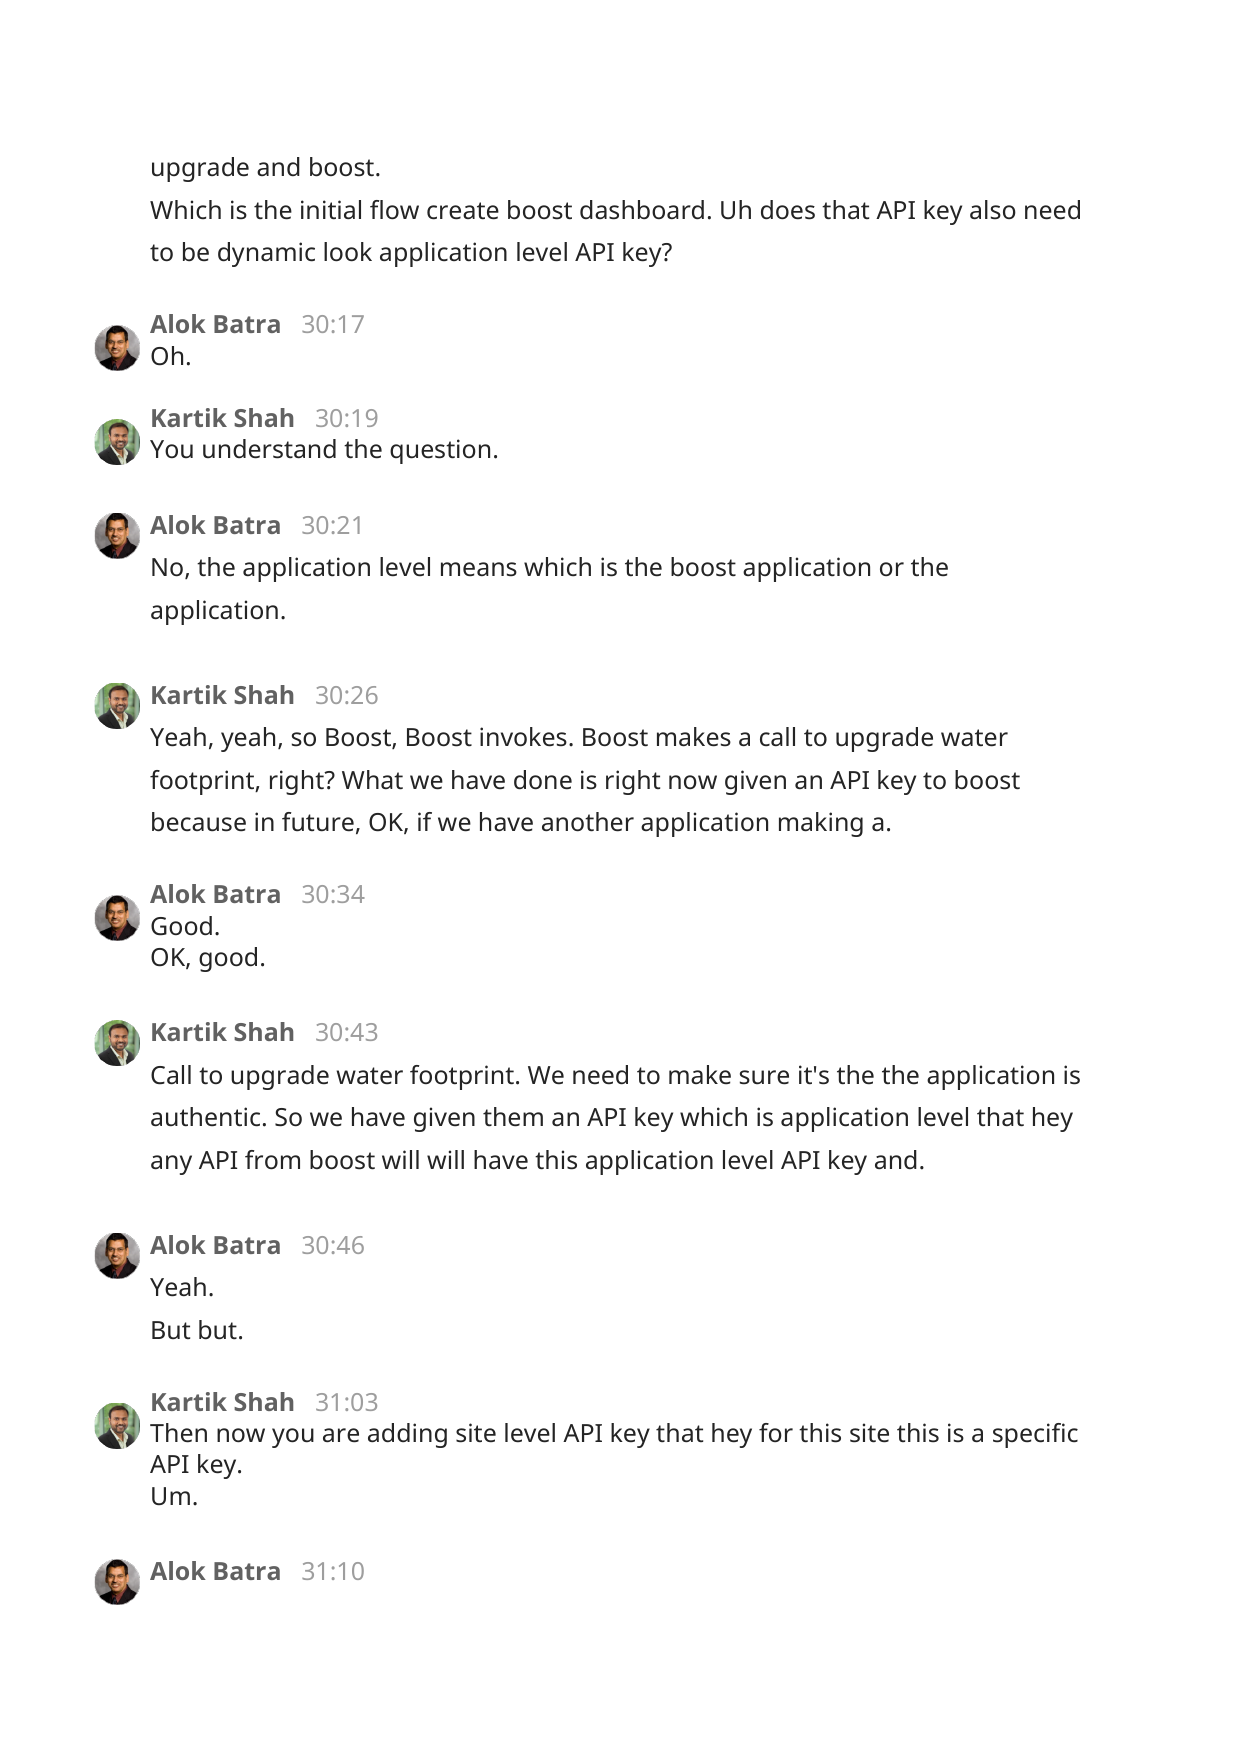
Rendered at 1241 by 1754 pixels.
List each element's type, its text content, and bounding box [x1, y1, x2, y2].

text Alok Batra 30:17 Oh. [150, 277, 1090, 371]
picture [94, 1020, 140, 1066]
text Kartik Shah 30:43 Call to upgrade water footprint. We need to make sure it's the the application is authentic. So we have given them an API key which is application level that hey any API from boost will will have this application level API key and. [150, 972, 1090, 1177]
text Alok Batra 30:21 No, the application level means which is the boost application or the application. [150, 465, 1090, 627]
picture [94, 513, 140, 559]
picture [94, 1559, 140, 1605]
picture [94, 419, 140, 465]
picture [94, 325, 140, 371]
text Kartik Shah 31:03 Then now you are adding site level API key that hey for this site this is a specific API key. Um. [150, 1355, 1090, 1511]
picture [94, 1403, 140, 1449]
picture [94, 683, 140, 729]
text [150, 150, 1090, 269]
picture [94, 895, 140, 941]
text Kartik Shah 30:26 Yeah, yeah, so Boost, Boost invokes. Boost makes a call to upgrade water footprint, right? What we have done is right now given an API key to boost because in future, OK, if we have another application making a. [150, 635, 1090, 839]
text Alok Batra 30:34 Good. OK, good. [150, 847, 1090, 972]
text Alok Batra 30:46 Yeah. But but. [150, 1185, 1090, 1347]
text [150, 1511, 1090, 1588]
picture [94, 1233, 140, 1279]
text Kartik Shah 30:19 You understand the question. [150, 371, 1090, 465]
